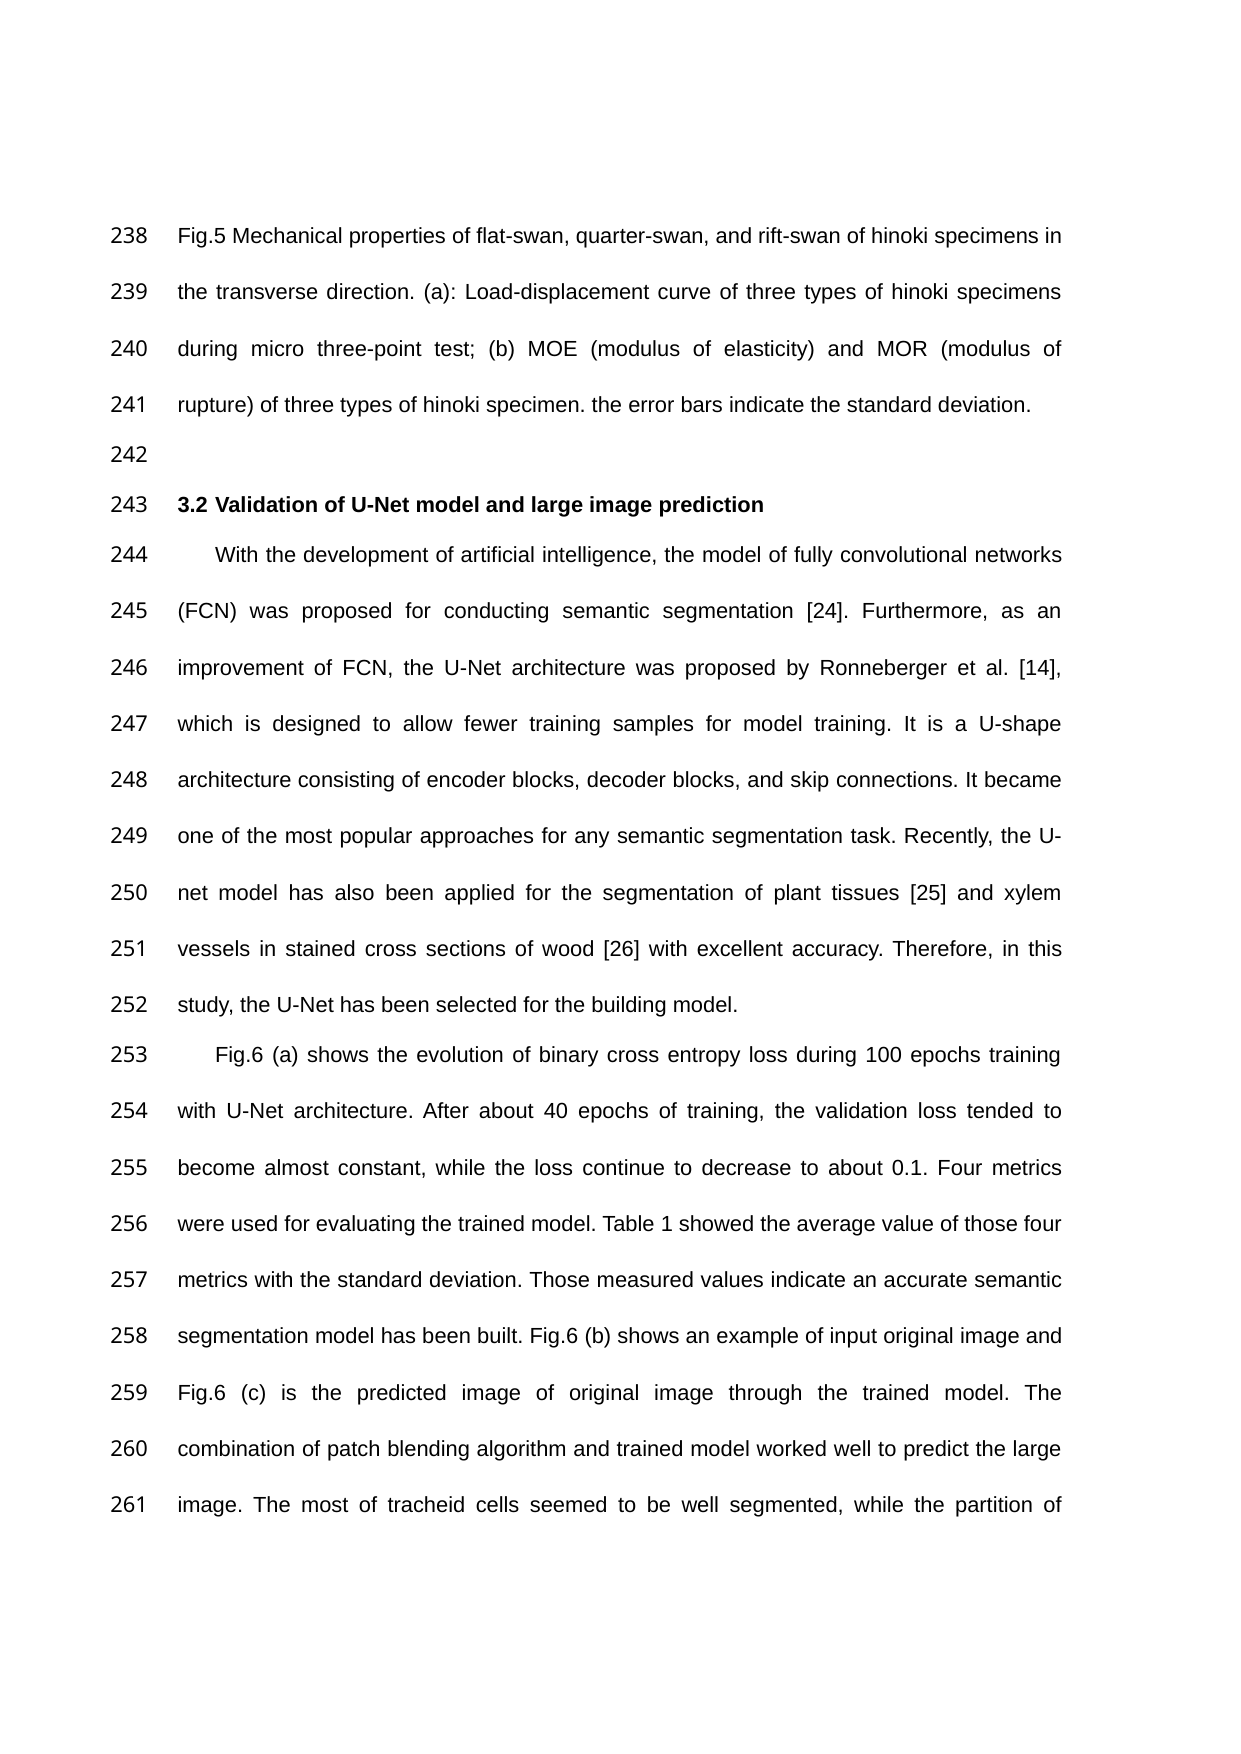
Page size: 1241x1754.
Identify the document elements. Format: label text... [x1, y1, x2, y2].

list Validation of U-Net model and large image prediction [177, 486, 1063, 523]
text With the development of artificial intelligence, the model of fully convolutional networks (FCN) was proposed for conducting semantic segmentation [24]. Furthermore, as an improvement of FCN, the U-Net architecture was proposed by Ronneberger et al. [14], which is designed to allow fewer training samples for model training. It is a U-shape architecture consisting of encoder blocks, decoder blocks, and skip connections. It became one of the most popular approaches for any semantic segmentation task. Recently, the U-net model has also been applied for the segmentation of plant tissues [25] and xylem vessels in stained cross sections of wood [26] with excellent accuracy. Therefore, in this study, the U-Net has been selected for the building model. [177, 536, 1063, 1023]
text Fig.5 Mechanical properties of flat-swan, quarter-swan, and rift-swan of hinoki specimens in the transverse direction. (a): Load-displacement curve of three types of hinoki specimens during micro three-point test; (b) MOE (modulus of elasticity) and MOR (modulus of rupture) of three types of hinoki specimen. the error bars indicate the standard deviation. [177, 217, 1063, 423]
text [177, 1036, 1063, 1523]
